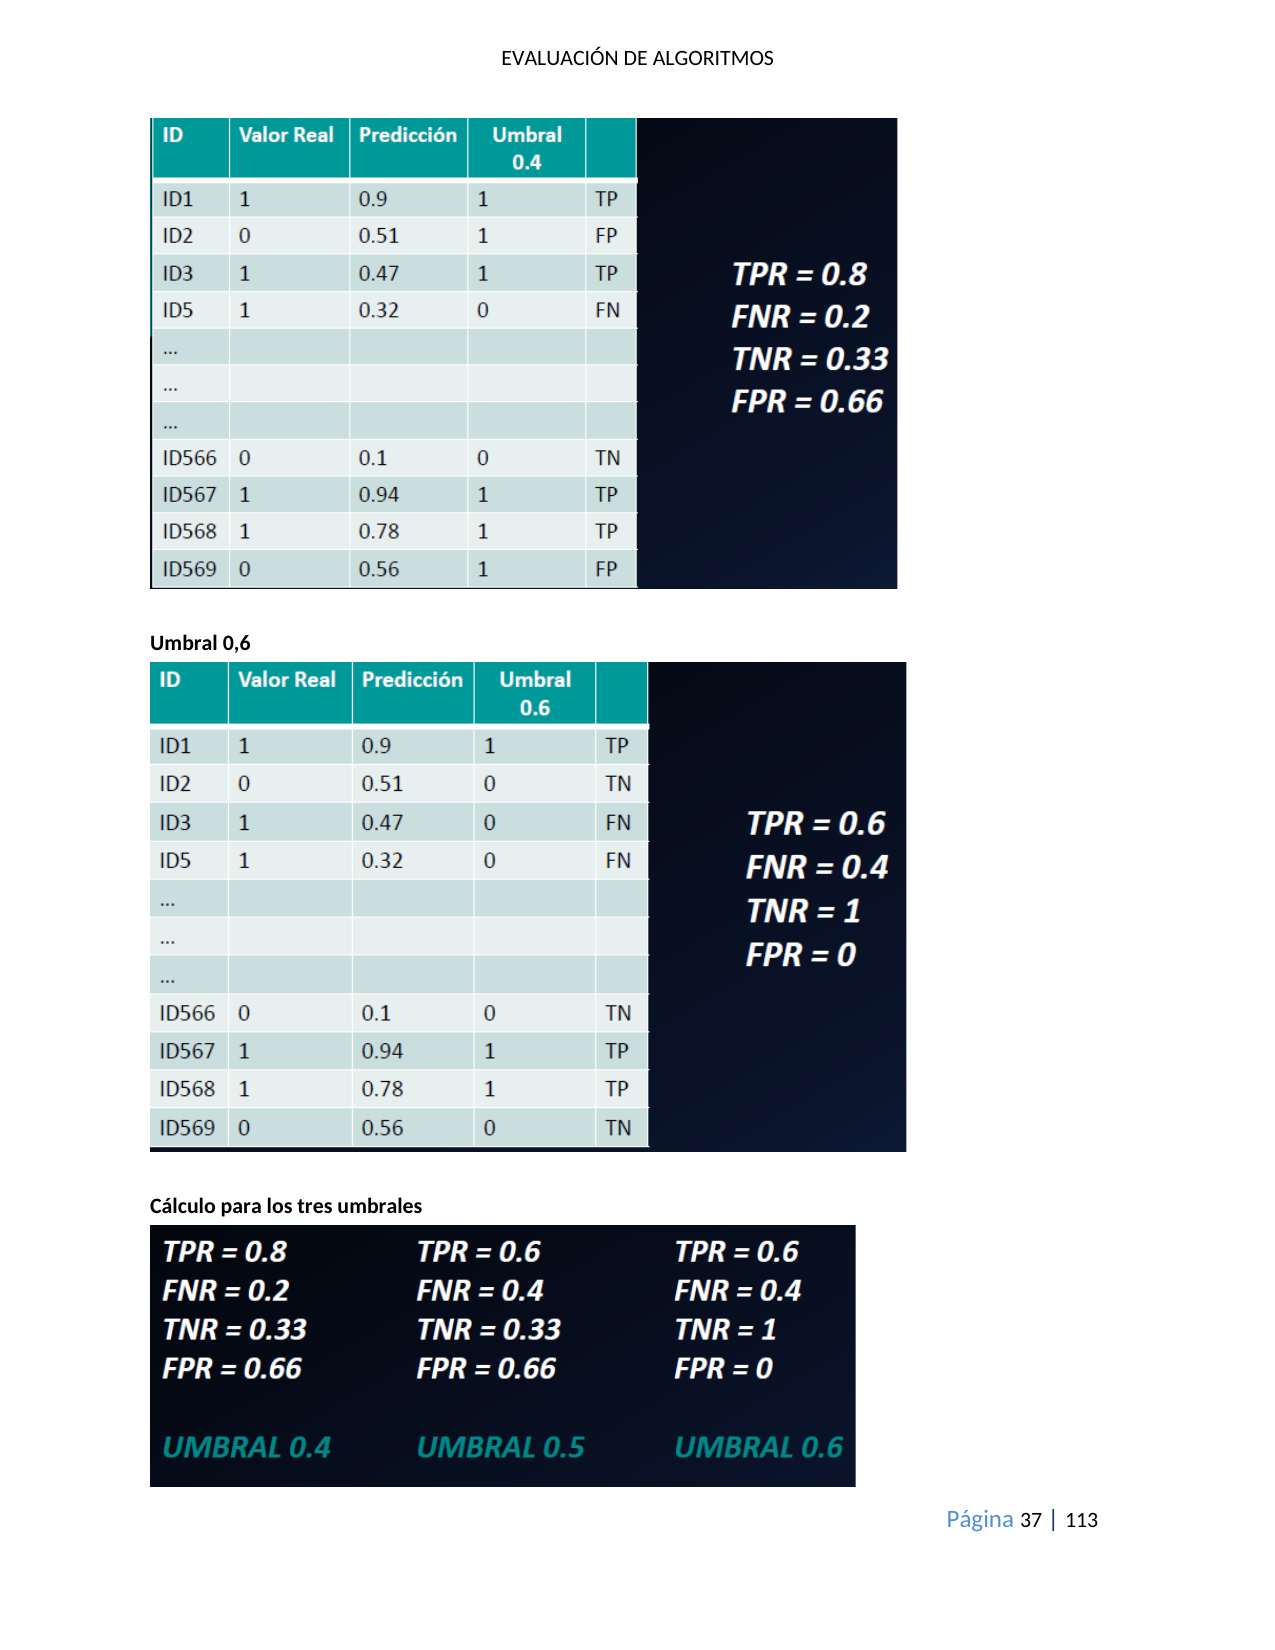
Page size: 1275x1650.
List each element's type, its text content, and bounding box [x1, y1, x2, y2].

picture [150, 662, 907, 1152]
text Umbral 0,6 [150, 629, 1125, 655]
text Cálculo para los tres umbrales [150, 1192, 1125, 1218]
picture [150, 118, 898, 589]
picture [150, 1225, 856, 1487]
